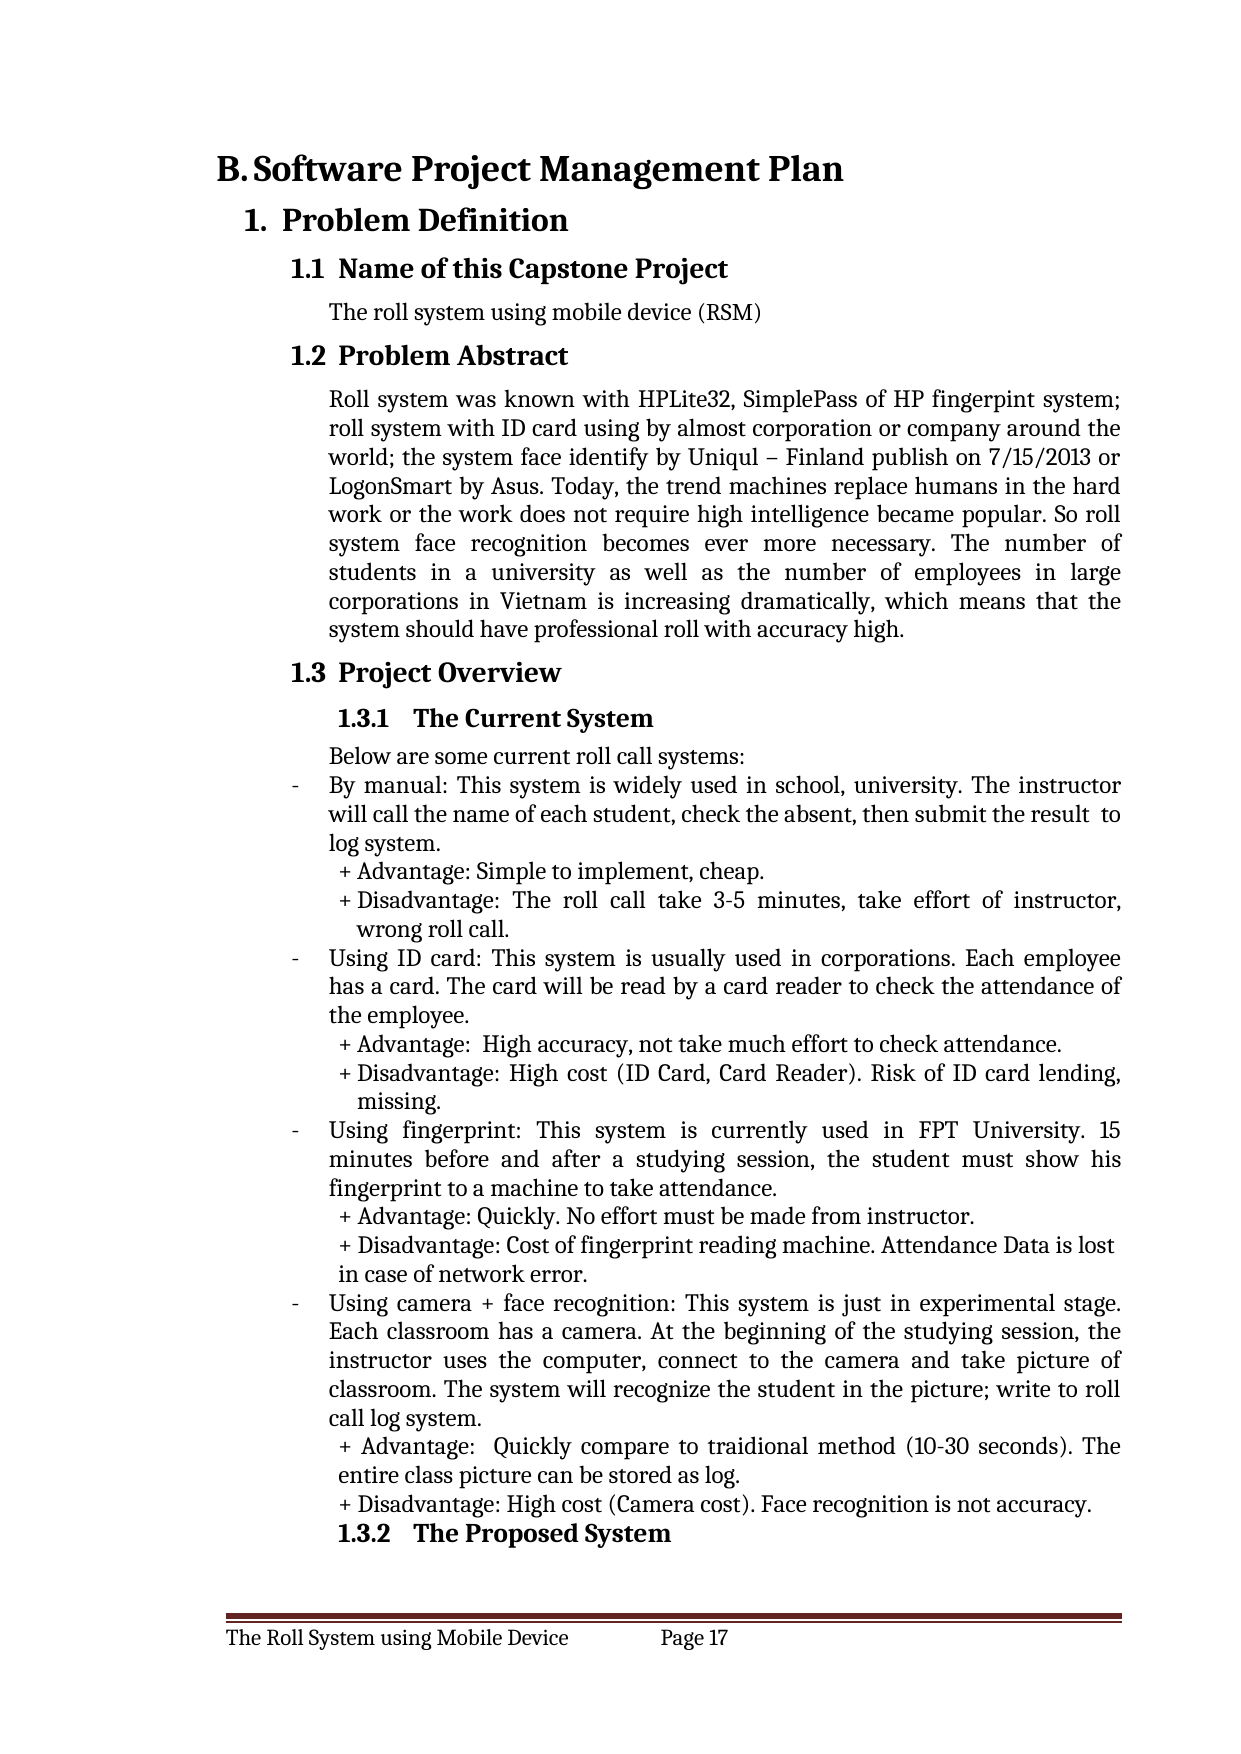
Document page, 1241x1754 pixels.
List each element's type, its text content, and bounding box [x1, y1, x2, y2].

subtitle Project Overview [291, 657, 1122, 690]
list Using fingerprint: This system is currently used in FPT University. 15 minutes before and after a studying session, the student must show his fingerprint to a machine to take attendance. [291, 1116, 1122, 1202]
list Disadvantage: The roll call take 3-5 minutes, take effort of instructor, wrong roll call. [338, 886, 1122, 943]
subtitle Problem Definition [244, 201, 1122, 239]
list Advantage: Simple to implement, cheap. [338, 857, 1122, 886]
text Below are some current roll call systems: [329, 742, 1122, 771]
list Using camera + face recognition: This system is just in experimental stage. Each classroom has a camera. At the beginning of the studying session, the instructor uses the computer, connect to the camera and take picture of classroom. The system will recognize the student in the picture; write to roll call log system. [291, 1288, 1122, 1432]
text The roll system using mobile device (RSM) [692, 298, 1122, 327]
text + Advantage: Quickly compare to traidional method (10-30 seconds). The entire class picture can be stored as log. [338, 1432, 1122, 1490]
text Roll system was known with HPLite32, SimplePass of HP fingerpint system; roll system with ID card using by almost corporation or company around the world; the system face identify by Uniqul – Finland publish on 7/15/2013 or LogonSmart by Asus. Today, the trend machines replace humans in the hard work or the work does not require high intelligence became popular. So roll system face recognition becomes ever more necessary. The number of students in a university as well as the number of employees in large corporations in Vietnam is increasing dramatically, which means that the system should have professional roll with accuracy high. [329, 385, 1122, 644]
subtitle Problem Abstract [291, 339, 1122, 373]
subtitle Name of this Capstone Project [291, 252, 1122, 286]
subtitle The Current System [338, 703, 1122, 734]
text + Advantage: Quickly. No effort must be made from instructor. [338, 1202, 1122, 1231]
list By manual: This system is widely used in school, university. The instructor will call the name of each student, check the absent, then submit the result to log system. [291, 771, 1122, 857]
text + Disadvantage: High cost (Camera cost). Face recognition is not accuracy. [338, 1490, 1122, 1518]
list Using ID card: This system is usually used in corporations. Each employee has a card. The card will be read by a card reader to check the attendance of the employee. [291, 943, 1122, 1030]
list Advantage: High accuracy, not take much effort to check attendance. [338, 1030, 1122, 1058]
subtitle The Proposed System [338, 1518, 1122, 1549]
text + Disadvantage: Cost of fingerprint reading machine. Attendance Data is lost in case of network error. [338, 1231, 1122, 1288]
list Disadvantage: High cost (ID Card, Card Reader). Risk of ID card lending, missing. [338, 1058, 1122, 1116]
subtitle Software Project Management Plan [216, 148, 1122, 191]
